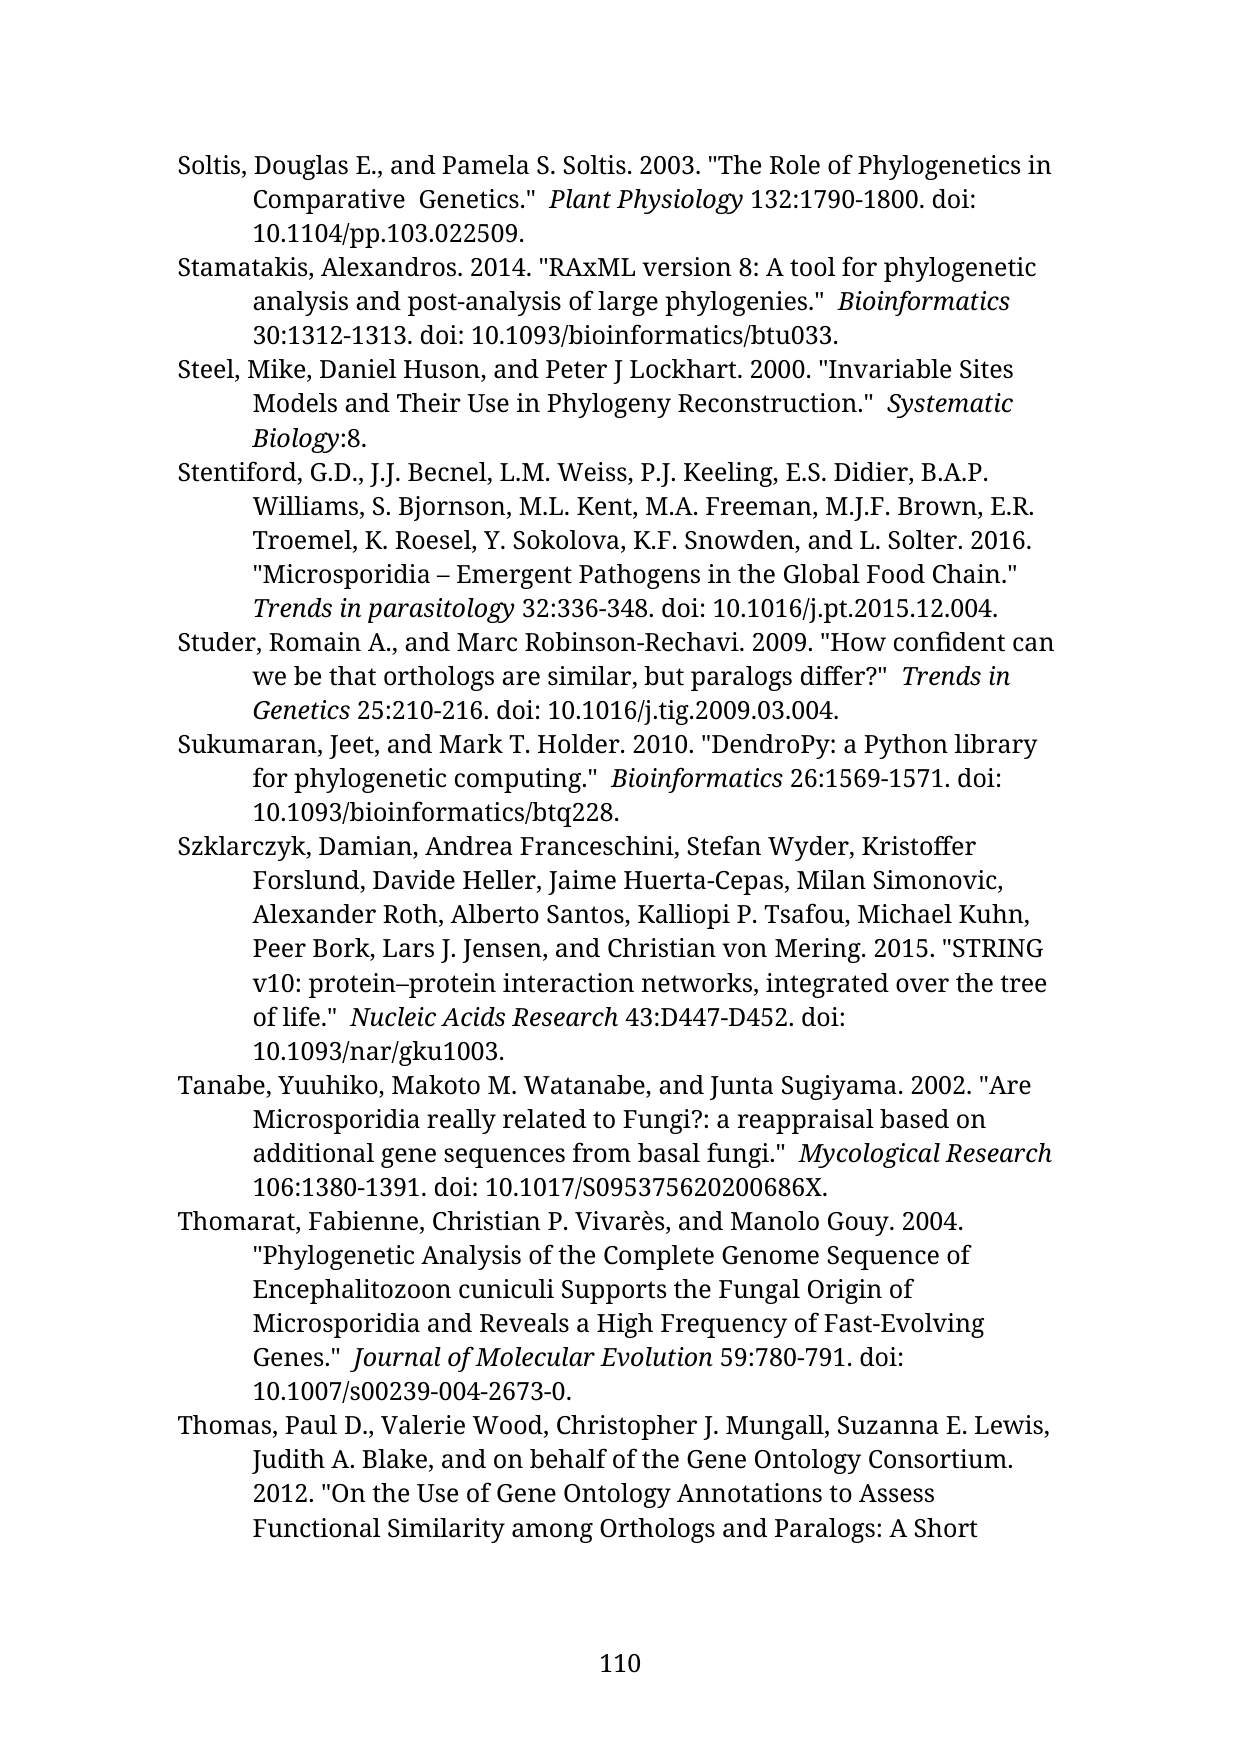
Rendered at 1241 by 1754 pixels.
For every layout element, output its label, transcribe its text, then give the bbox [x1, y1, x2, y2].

text Stentiford, G.D., J.J. Becnel, L.M. Weiss, P.J. Keeling, E.S. Didier, B.A.P. Williams, S. Bjornson, M.L. Kent, M.A. Freeman, M.J.F. Brown, E.R. Troemel, K. Roesel, Y. Sokolova, K.F. Snowden, and L. Solter. 2016. "Microsporidia – Emergent Pathogens in the Global Food Chain." Trends in parasitology 32:336-348. doi: 10.1016/j.pt.2015.12.004. [177, 454, 1063, 624]
text Studer, Romain A., and Marc Robinson-Rechavi. 2009. "How confident can we be that orthologs are similar, but paralogs differ?" Trends in Genetics 25:210-216. doi: 10.1016/j.tig.2009.03.004. [177, 624, 1063, 727]
text Soltis, Douglas E., and Pamela S. Soltis. 2003. "The Role of Phylogenetics in Comparative Genetics." Plant Physiology 132:1790-1800. doi: 10.1104/pp.103.022509. [177, 148, 1063, 250]
text Sukumaran, Jeet, and Mark T. Holder. 2010. "DendroPy: a Python library for phylogenetic computing." Bioinformatics 26:1569-1571. doi: 10.1093/bioinformatics/btq228. [177, 727, 1063, 829]
text Tanabe, Yuuhiko, Makoto M. Watanabe, and Junta Sugiyama. 2002. "Are Microsporidia really related to Fungi?: a reappraisal based on additional gene sequences from basal fungi." Mycological Research 106:1380-1391. doi: 10.1017/S095375620200686X. [177, 1067, 1063, 1204]
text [177, 1408, 1063, 1544]
text Stamatakis, Alexandros. 2014. "RAxML version 8: A tool for phylogenetic analysis and post-analysis of large phylogenies." Bioinformatics 30:1312-1313. doi: 10.1093/bioinformatics/btu033. [177, 250, 1063, 352]
text Steel, Mike, Daniel Huson, and Peter J Lockhart. 2000. "Invariable Sites Models and Their Use in Phylogeny Reconstruction." Systematic Biology:8. [177, 352, 1063, 454]
text Thomarat, Fabienne, Christian P. Vivarès, and Manolo Gouy. 2004. "Phylogenetic Analysis of the Complete Genome Sequence of Encephalitozoon cuniculi Supports the Fungal Origin of Microsporidia and Reveals a High Frequency of Fast-Evolving Genes." Journal of Molecular Evolution 59:780-791. doi: 10.1007/s00239-004-2673-0. [177, 1204, 1063, 1408]
text Szklarczyk, Damian, Andrea Franceschini, Stefan Wyder, Kristoffer Forslund, Davide Heller, Jaime Huerta-Cepas, Milan Simonovic, Alexander Roth, Alberto Santos, Kalliopi P. Tsafou, Michael Kuhn, Peer Bork, Lars J. Jensen, and Christian von Mering. 2015. "STRING v10: protein–protein interaction networks, integrated over the tree of life." Nucleic Acids Research 43:D447-D452. doi: 10.1093/nar/gku1003. [177, 829, 1063, 1067]
